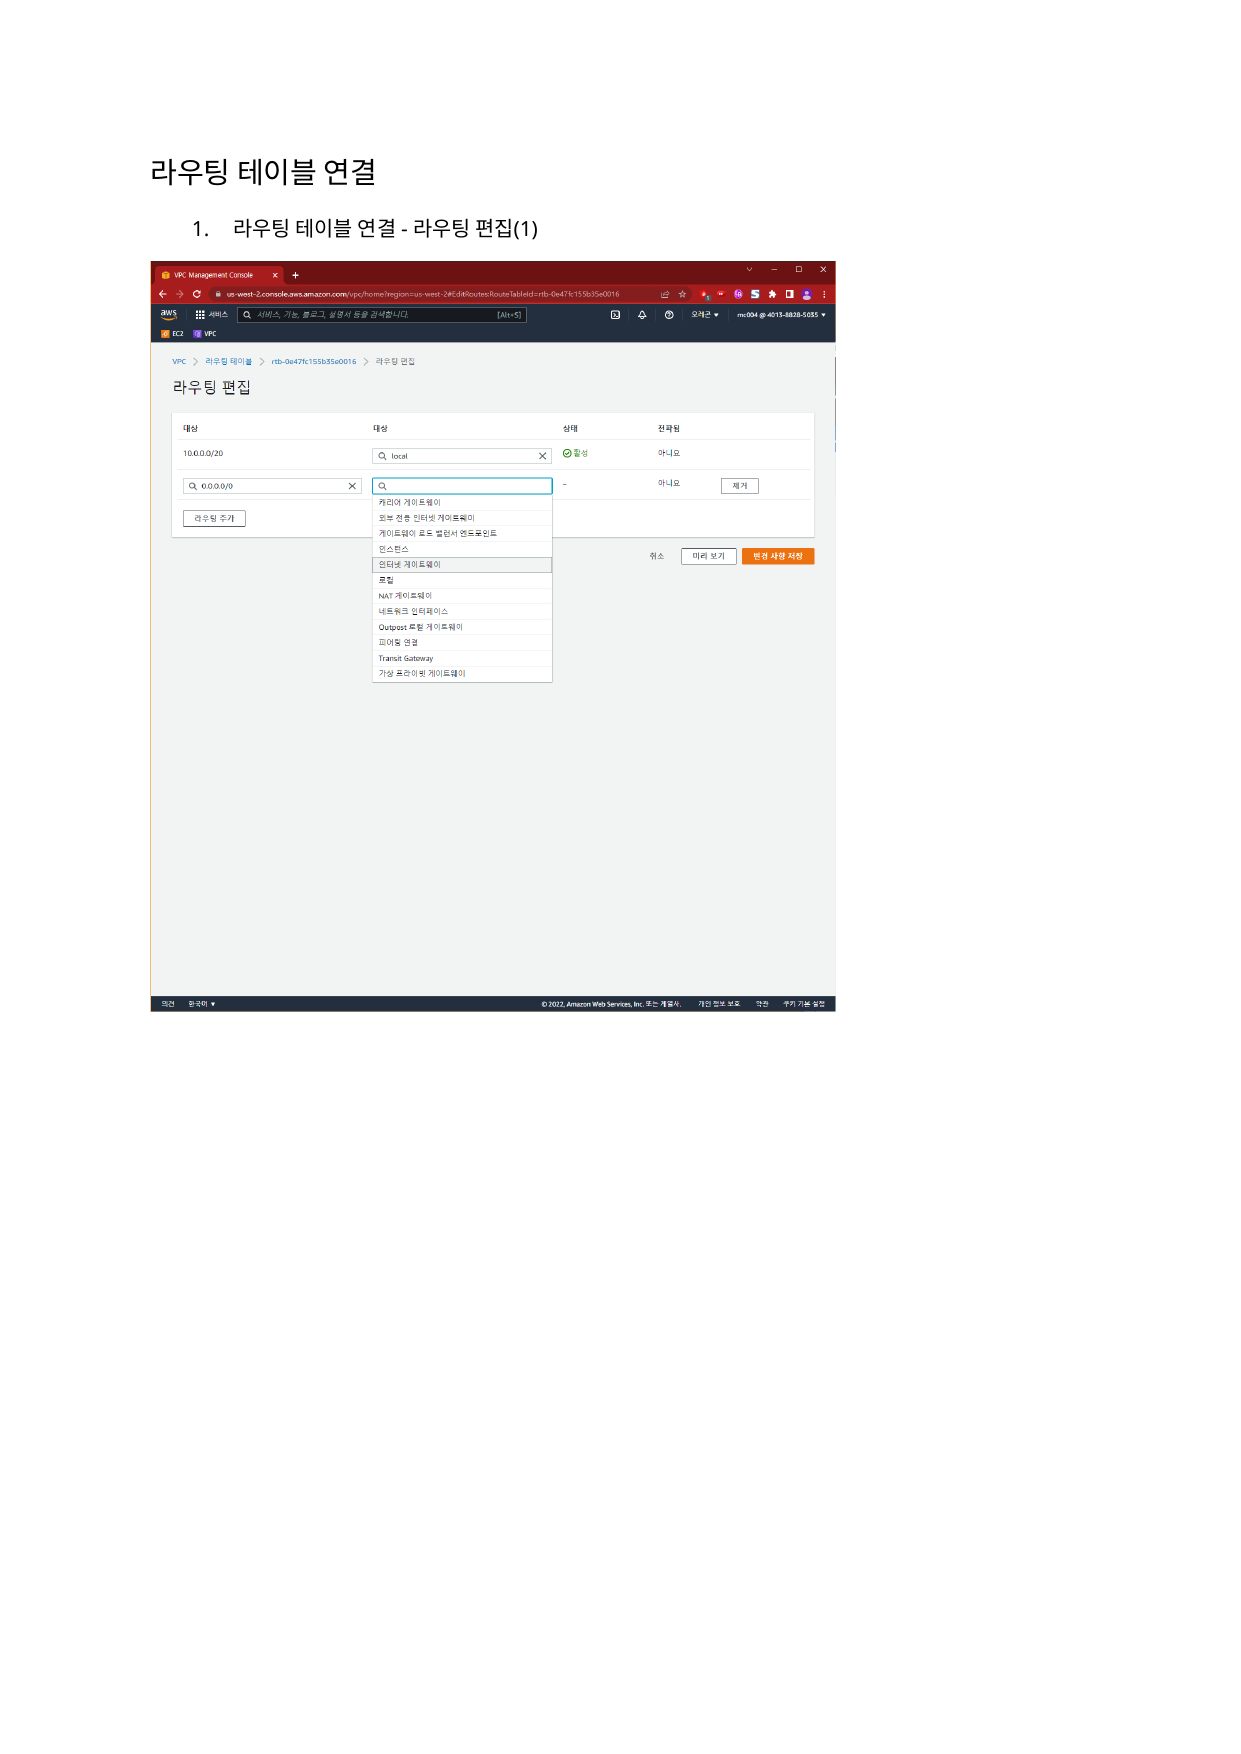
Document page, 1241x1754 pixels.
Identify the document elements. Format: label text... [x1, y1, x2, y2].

subtitle 라우팅 테이블 연결 [150, 150, 1090, 192]
subtitle 라우팅 테이블 연결 - 라우팅 편집(1) [192, 212, 1090, 243]
picture [150, 261, 836, 1012]
